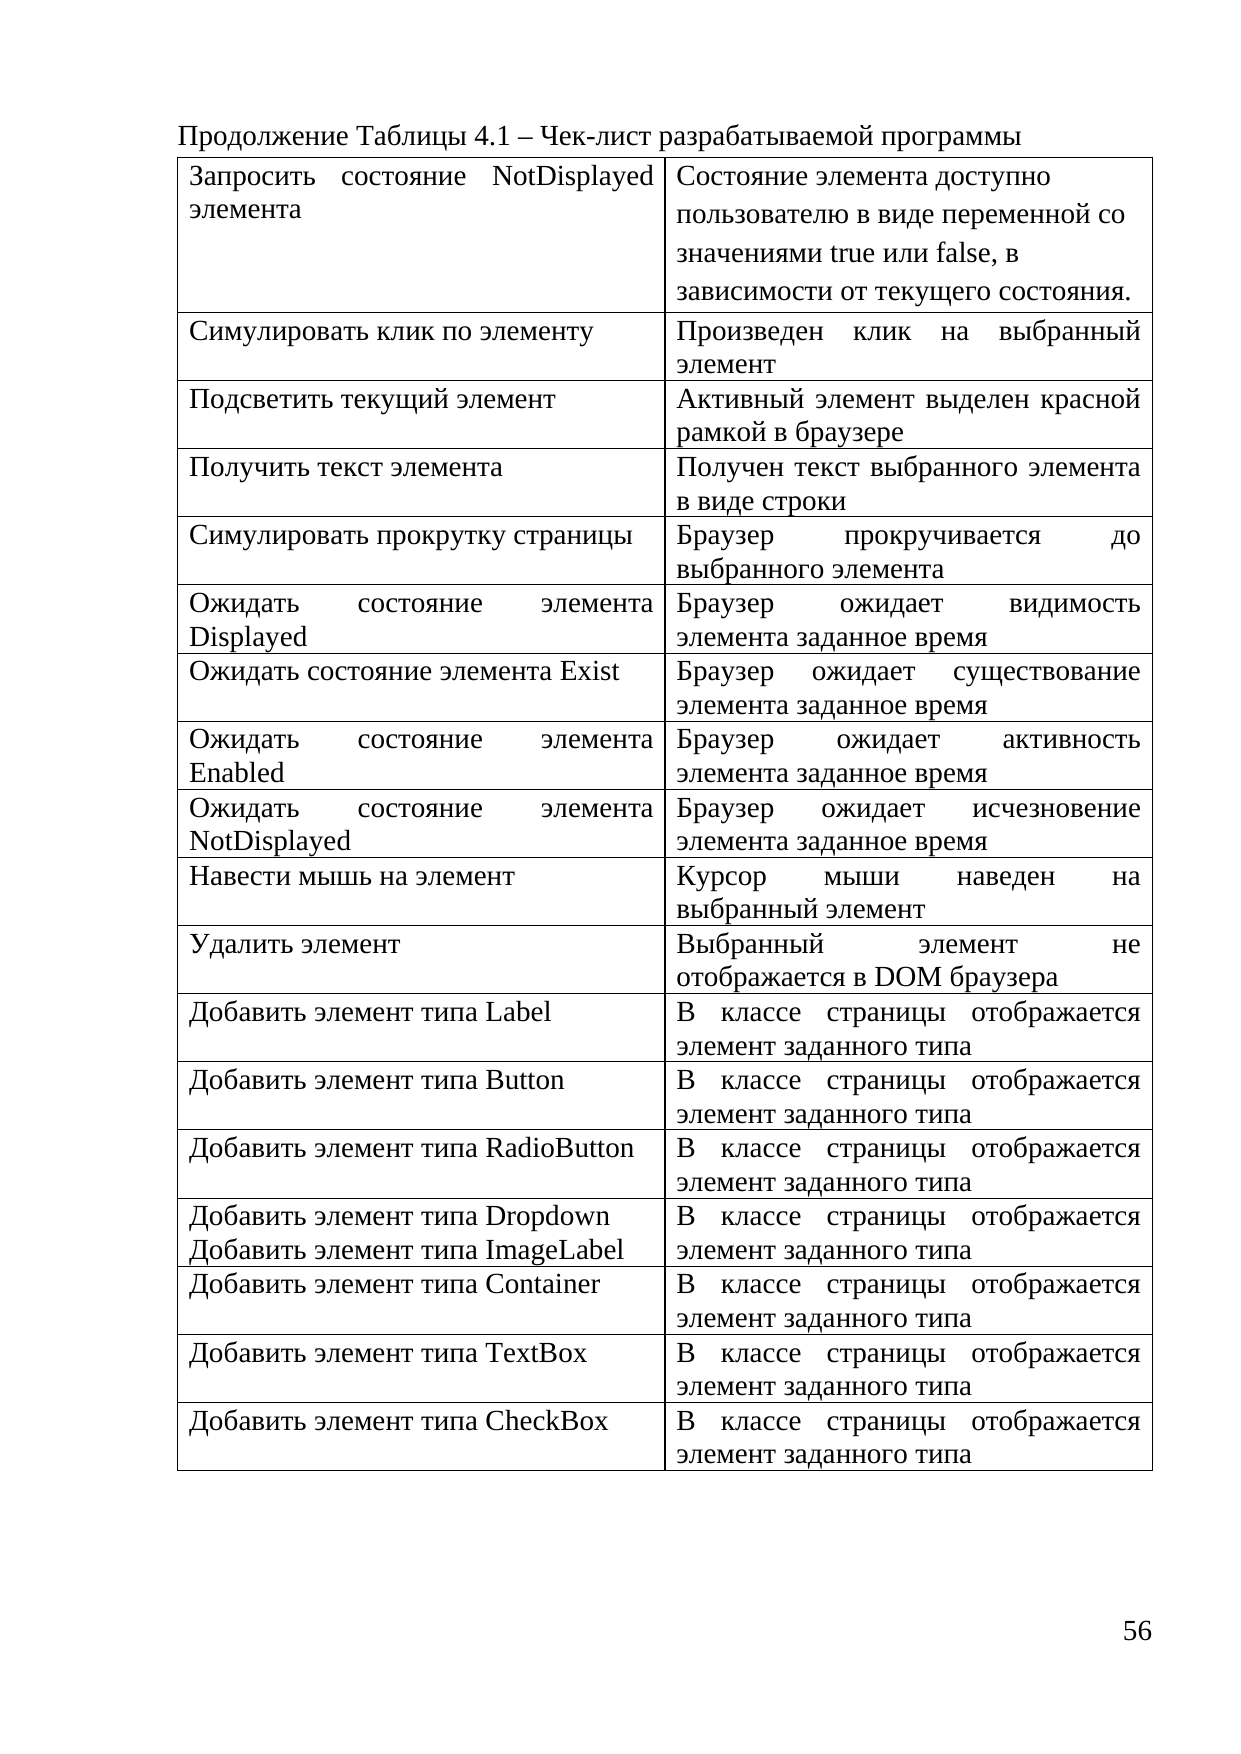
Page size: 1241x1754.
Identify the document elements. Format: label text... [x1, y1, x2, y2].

table_cell В классе страницы отображается элемент заданного типа [666, 1335, 1152, 1402]
table_cell Добавить элемент типа TextBox [178, 1335, 664, 1402]
table_cell Браузер ожидает видимость элемента заданное время [666, 585, 1152, 652]
table_cell Активный элемент выделен красной рамкой в браузере [666, 381, 1152, 448]
table_cell В классе страницы отображается элемент заданного типа [666, 1199, 1152, 1266]
table_cell Ожидать состояние элемента Exist [178, 654, 664, 721]
table_cell Добавить элемент типа Label [178, 994, 664, 1061]
table_cell Симулировать клик по элементу [178, 313, 664, 380]
text Продолжение Таблицы 4.1 – Чек-лист разрабатываемой программы [177, 118, 1152, 152]
table_cell Выбранный элемент не отображается в DOM браузера [666, 926, 1152, 993]
table_cell В классе страницы отображается элемент заданного типа [666, 994, 1152, 1061]
table_cell Браузер ожидает активность элемента заданное время [666, 722, 1152, 789]
table_header Состояние элемента доступно пользователю в виде переменной со значениями true или false, в зависимости от текущего состояния. [666, 158, 1152, 312]
table_cell Ожидать состояние элемента Displayed [178, 585, 664, 652]
table_cell Добавить элемент типа Button [178, 1062, 664, 1129]
table_cell Ожидать состояние элемента Enabled [178, 722, 664, 789]
table_cell В классе страницы отображается элемент заданного типа [666, 1130, 1152, 1197]
table_cell Подсветить текущий элемент [178, 381, 664, 448]
table_cell В классе страницы отображается элемент заданного типа [666, 1062, 1152, 1129]
table_cell Симулировать прокрутку страницы [178, 517, 664, 584]
table_cell В классе страницы отображается элемент заданного типа [666, 1403, 1152, 1470]
table_cell Добавить элемент типа RadioButton [178, 1130, 664, 1197]
table_cell Ожидать состояние элемента NotDisplayed [178, 790, 664, 857]
table_cell Произведен клик на выбранный элемент [666, 313, 1152, 380]
table_cell Браузер ожидает исчезновение элемента заданное время [666, 790, 1152, 857]
table_cell Получен текст выбранного элемента в виде строки [666, 449, 1152, 516]
table_cell Добавить элемент типа Dropdown Добавить элемент типа ImageLabel [178, 1199, 664, 1266]
table_cell Навести мышь на элемент [178, 858, 664, 925]
table_cell Курсор мыши наведен на выбранный элемент [666, 858, 1152, 925]
table_cell Добавить элемент типа Container [178, 1267, 664, 1334]
table_header Запросить состояние NotDisplayed элемента [178, 158, 664, 312]
table_cell Браузер ожидает существование элемента заданное время [666, 654, 1152, 721]
table_cell Браузер прокручивается до выбранного элемента [666, 517, 1152, 584]
table_cell Получить текст элемента [178, 449, 664, 516]
table_cell Удалить элемент [178, 926, 664, 993]
table_cell Добавить элемент типа CheckBox [178, 1403, 664, 1470]
table_cell В классе страницы отображается элемент заданного типа [666, 1267, 1152, 1334]
